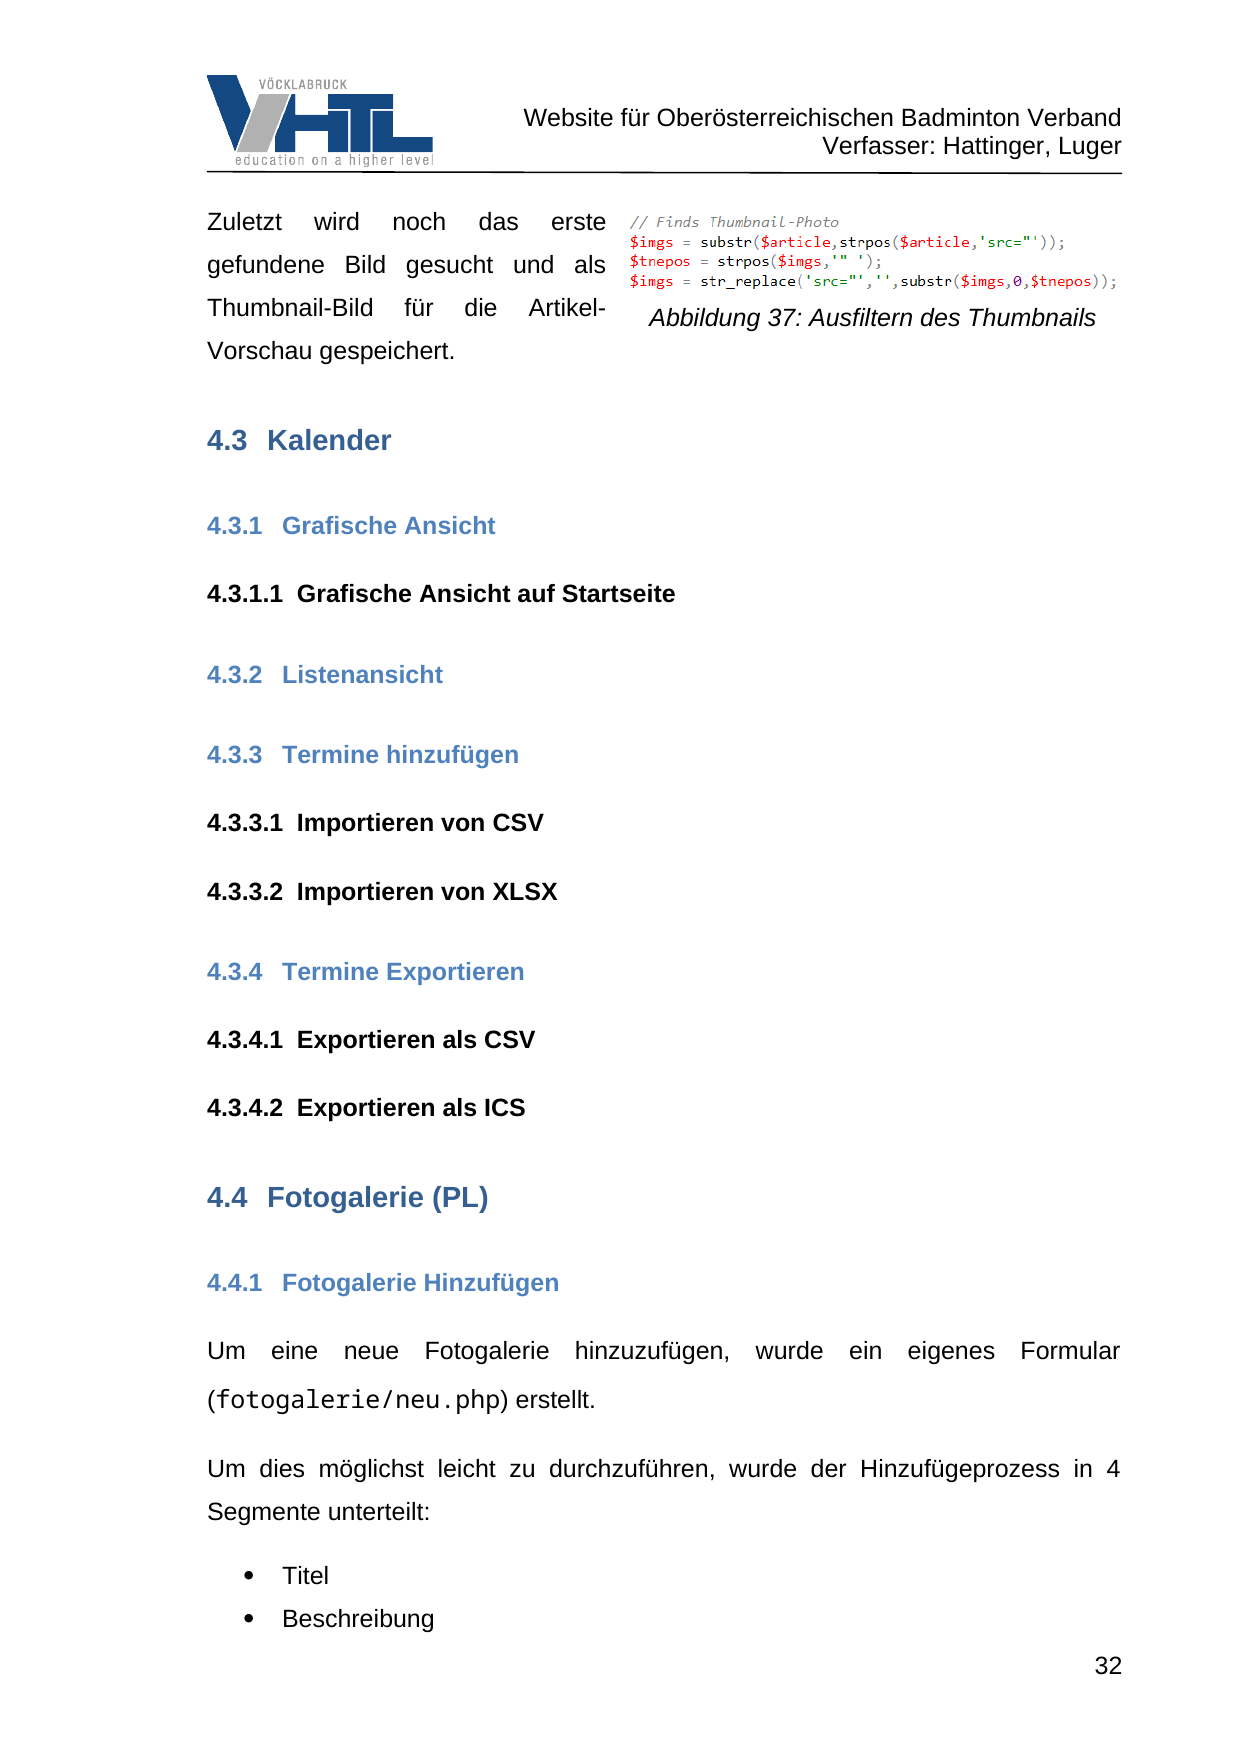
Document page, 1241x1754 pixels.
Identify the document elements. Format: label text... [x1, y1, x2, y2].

subtitle Importieren von XLSX [207, 876, 1122, 905]
subtitle Termine hinzufügen [207, 740, 1122, 769]
text Um eine neue Fotogalerie hinzuzufügen, wurde ein eigenes Formular (fotogalerie/neu.php) erstellt. [207, 1336, 1122, 1416]
subtitle Kalender [207, 423, 1122, 457]
subtitle Importieren von CSV [207, 808, 1122, 837]
subtitle Listenansicht [207, 659, 1122, 688]
picture [625, 208, 1123, 294]
picture [206, 75, 433, 167]
list Beschreibung [244, 1604, 1122, 1633]
text Um dies möglichst leicht zu durchzuführen, wurde der Hinzufügeprozess in 4 Segmente unterteilt: [207, 1454, 1122, 1526]
subtitle Grafische Ansicht [207, 511, 1122, 539]
list Titel [244, 1561, 1122, 1590]
subtitle Exportieren als CSV [207, 1025, 1122, 1054]
subtitle Grafische Ansicht auf Startseite [207, 579, 1122, 608]
subtitle Exportieren als ICS [207, 1093, 1122, 1122]
subtitle Fotogalerie (PL) [207, 1180, 1122, 1214]
subtitle Termine Exportieren [207, 957, 1122, 986]
subtitle Fotogalerie Hinzufügen [207, 1268, 1122, 1297]
